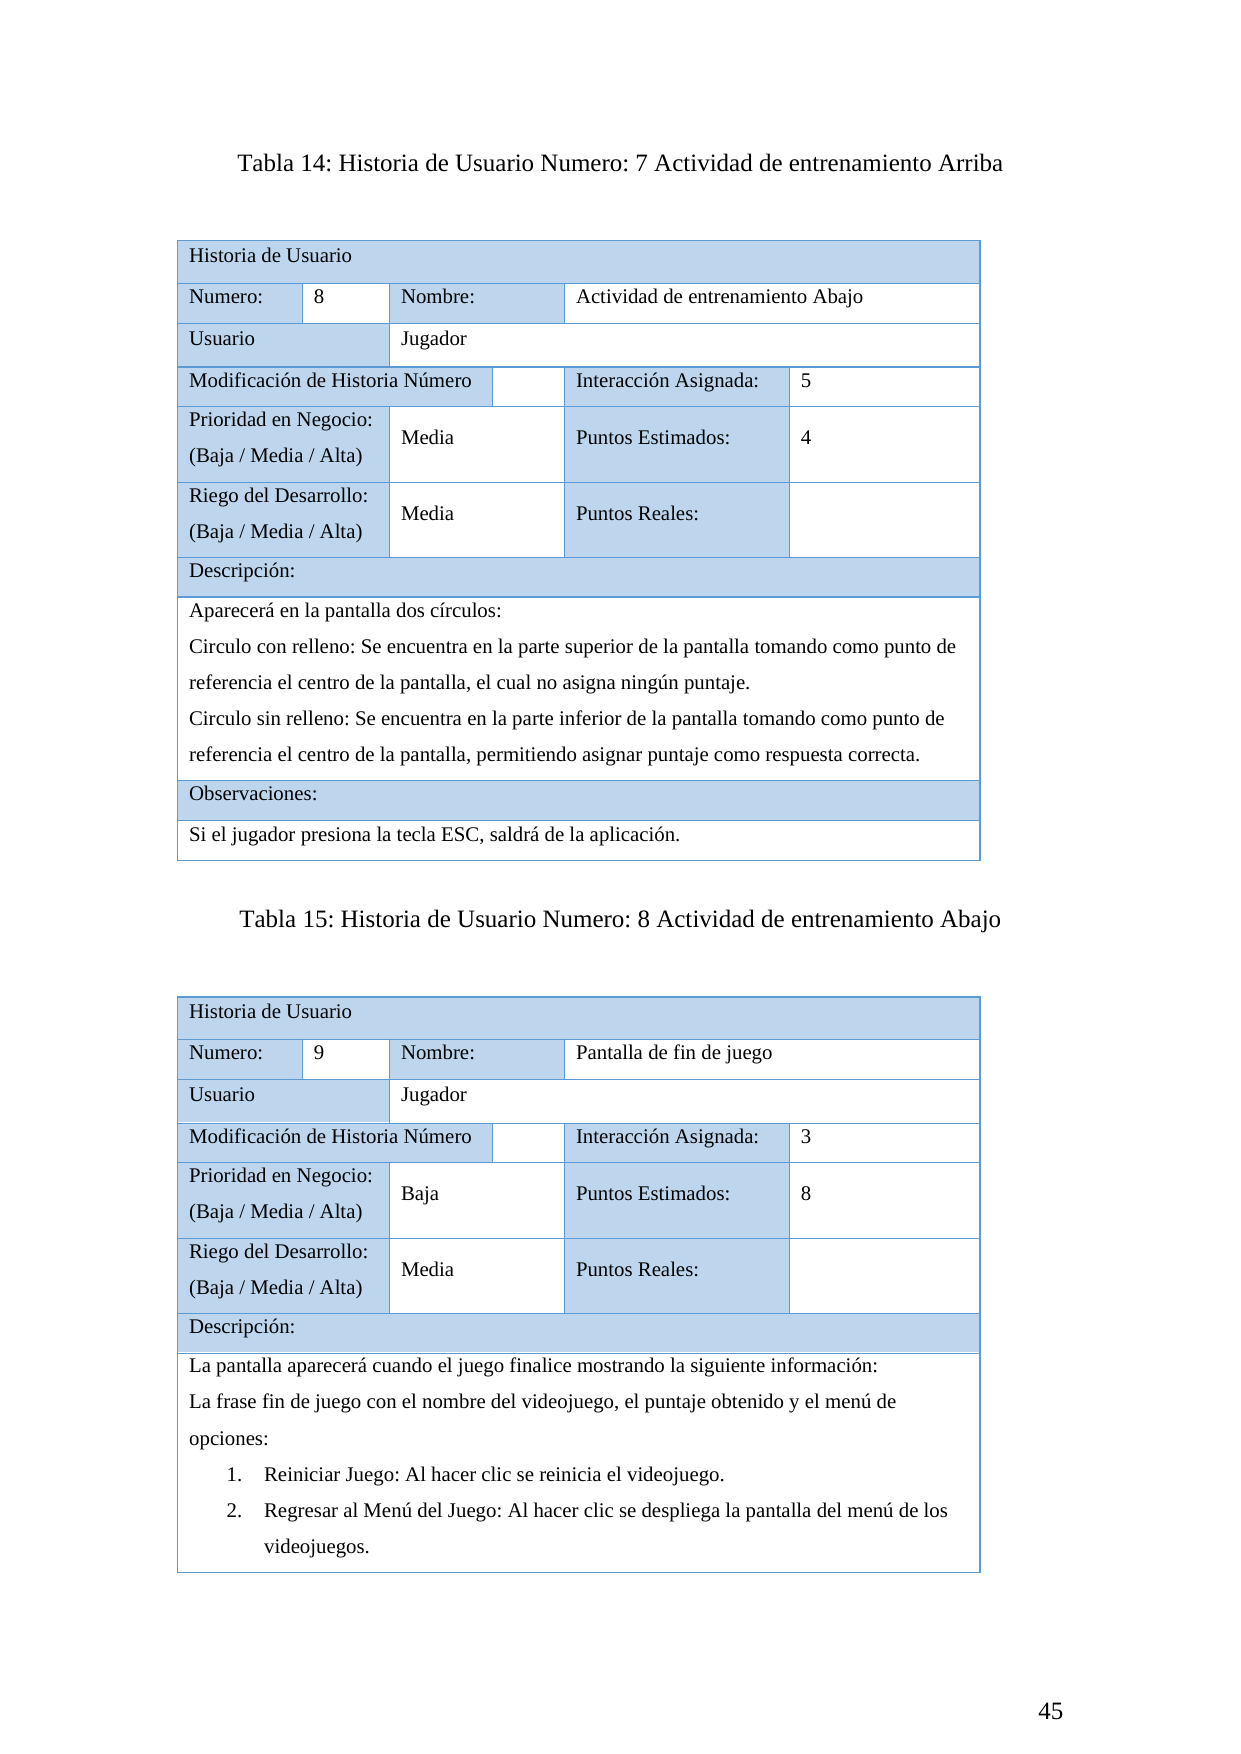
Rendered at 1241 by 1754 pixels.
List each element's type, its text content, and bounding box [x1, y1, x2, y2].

table_cell [493, 368, 564, 406]
table_header Historia de Usuario [178, 998, 979, 1039]
table_cell Si el jugador presiona la tecla ESC, saldrá de la aplicación. [178, 821, 979, 860]
table_cell Descripción: [178, 558, 979, 596]
table_cell Interacción Asignada: [565, 368, 789, 406]
table_cell Prioridad en Negocio: (Baja / Media / Alta) [178, 407, 389, 482]
table_cell Media [390, 483, 564, 557]
table_cell Puntos Reales: [565, 1239, 789, 1313]
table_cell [178, 1354, 979, 1572]
table_cell 4 [790, 407, 979, 482]
table_cell 9 [303, 1040, 389, 1079]
text Tabla 15: Historia de Usuario Numero: 8 Actividad de entrenamiento Abajo [177, 904, 1063, 932]
table_cell Baja [390, 1163, 564, 1238]
table_cell Observaciones: [178, 781, 979, 820]
table_cell Modificación de Historia Número [178, 368, 492, 406]
table_cell Jugador [390, 324, 979, 366]
table_cell Modificación de Historia Número [178, 1124, 492, 1162]
table_cell Riego del Desarrollo: (Baja / Media / Alta) [178, 483, 389, 557]
text Tabla 14: Historia de Usuario Numero: 7 Actividad de entrenamiento Arriba [177, 148, 1063, 176]
table_header Historia de Usuario [178, 241, 979, 283]
table_cell Pantalla de fin de juego [565, 1040, 979, 1079]
table_cell Media [390, 407, 564, 482]
table_cell Numero: [178, 1040, 302, 1079]
table_cell [790, 483, 979, 557]
table_cell 3 [790, 1124, 979, 1162]
table_cell 8 [790, 1163, 979, 1238]
table_cell Aparecerá en la pantalla dos círculos: Circulo con relleno: Se encuentra en la parte superior de la pantalla tomando como punto de referencia el centro de la pantalla, el cual no asigna ningún puntaje. Circulo sin relleno: Se encuentra en la parte inferior de la pantalla tomando como punto de referencia el centro de la pantalla, permitiendo asignar puntaje como respuesta correcta. [178, 598, 979, 780]
table_cell Descripción: [178, 1314, 979, 1352]
table_cell Usuario [178, 324, 389, 366]
table_cell Actividad de entrenamiento Abajo [565, 284, 979, 323]
table_cell Interacción Asignada: [565, 1124, 789, 1162]
table_cell Usuario [178, 1080, 389, 1122]
table_cell Jugador [390, 1080, 979, 1122]
table_cell Puntos Reales: [565, 483, 789, 557]
table_cell [790, 1239, 979, 1313]
table_cell Nombre: [390, 1040, 564, 1079]
table_cell 5 [790, 368, 979, 406]
table_cell [493, 1124, 564, 1162]
table_cell Media [390, 1239, 564, 1313]
table_cell Nombre: [390, 284, 564, 323]
table_cell Puntos Estimados: [565, 407, 789, 482]
table_cell Riego del Desarrollo: (Baja / Media / Alta) [178, 1239, 389, 1313]
table_cell 8 [303, 284, 389, 323]
table_cell Numero: [178, 284, 302, 323]
table_cell Puntos Estimados: [565, 1163, 789, 1238]
table_cell Prioridad en Negocio: (Baja / Media / Alta) [178, 1163, 389, 1238]
